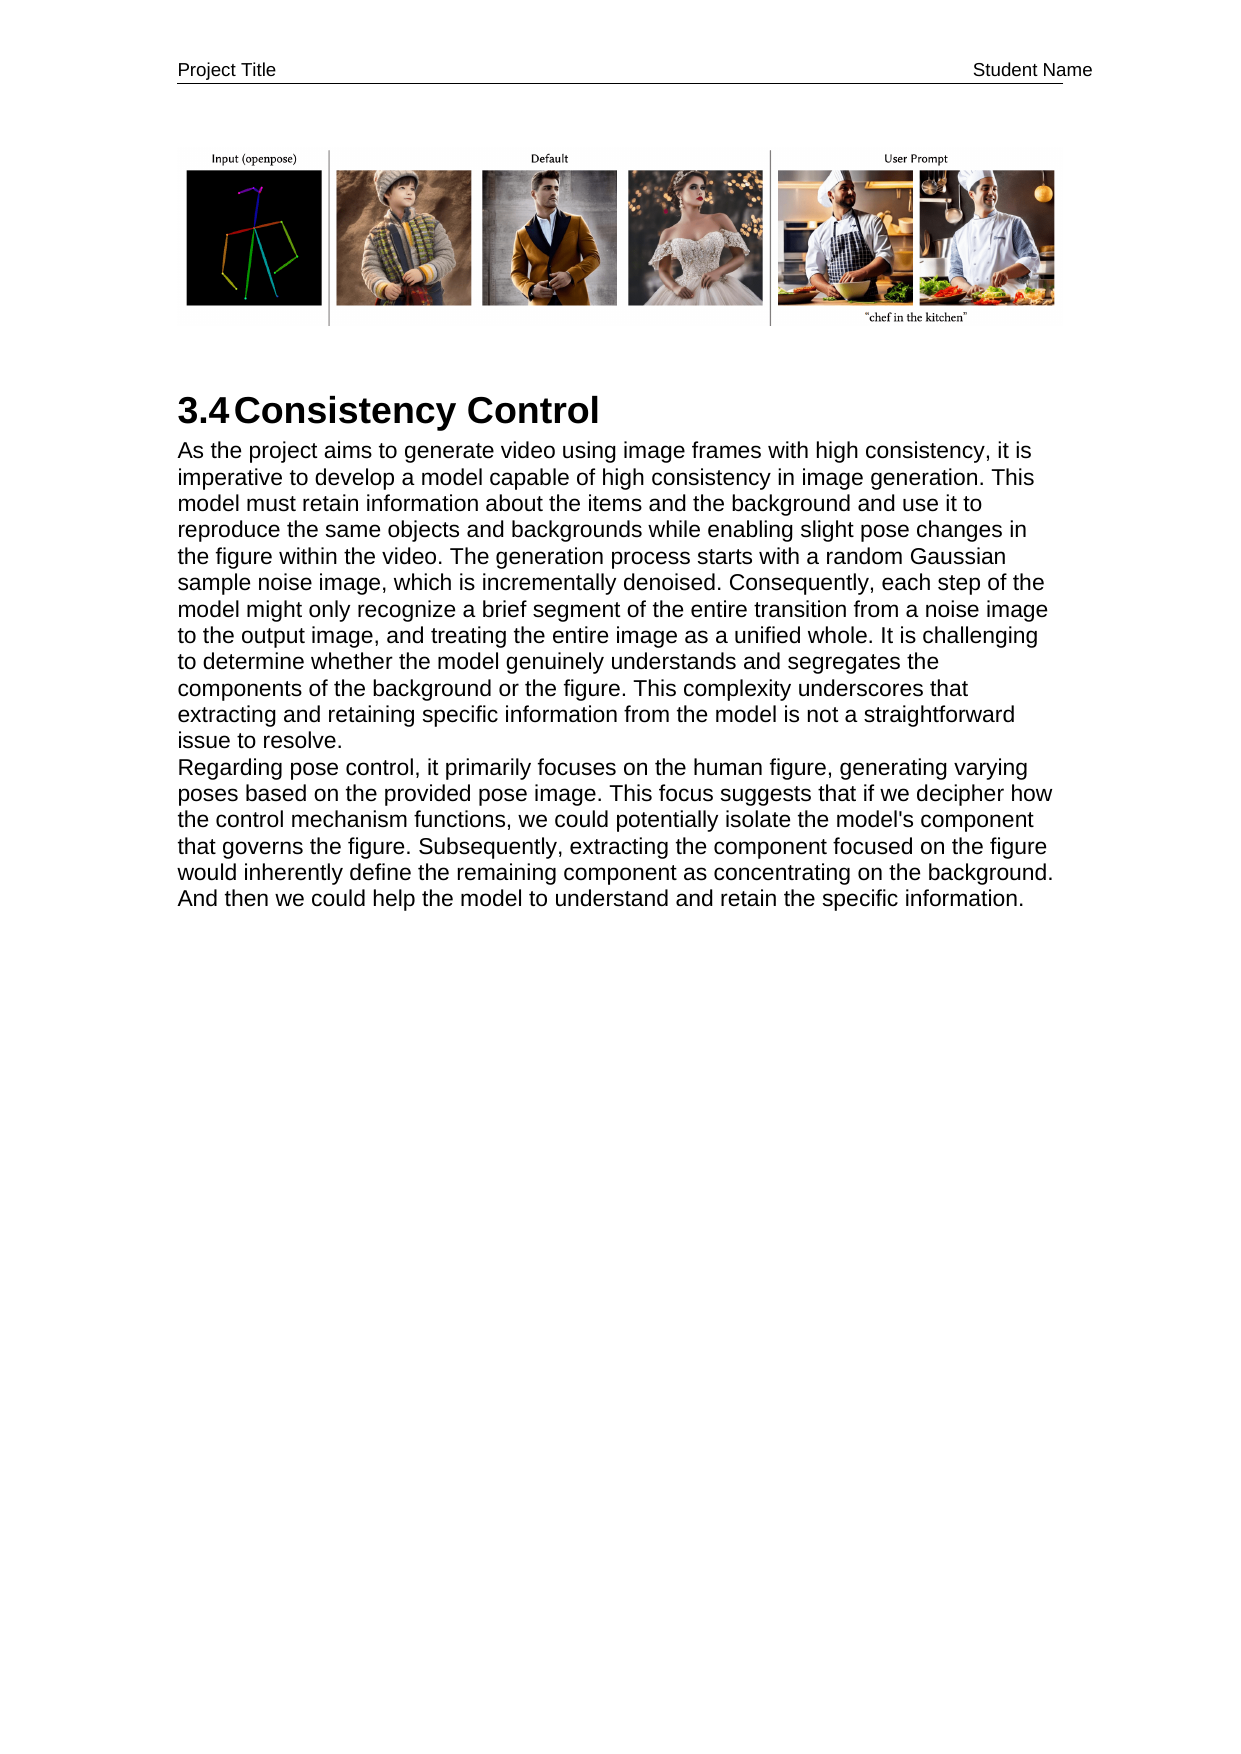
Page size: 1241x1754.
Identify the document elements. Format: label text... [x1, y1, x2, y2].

text Consistency Control [177, 388, 1063, 431]
picture [177, 147, 1064, 326]
text Regarding pose control, it primarily focuses on the human figure, generating varying poses based on the provided pose image. This focus suggests that if we decipher how the control mechanism functions, we could potentially isolate the model's component that governs the figure. Subsequently, extracting the component focused on the figure would inherently define the remaining component as concentrating on the background. And then we could help the model to understand and retain the specific information. [177, 754, 1063, 912]
text As the project aims to generate video using image frames with high consistency, it is imperative to develop a model capable of high consistency in image generation. This model must retain information about the items and the background and use it to reproduce the same objects and backgrounds while enabling slight pose changes in the figure within the video. The generation process starts with a random Gaussian sample noise image, which is incrementally denoised. Consequently, each step of the model might only recognize a brief segment of the entire transition from a noise image to the output image, and treating the entire image as a unified whole. It is challenging to determine whether the model genuinely understands and segregates the components of the background or the figure. This complexity underscores that extracting and retaining specific information from the model is not a straightforward issue to resolve. [177, 437, 1063, 754]
